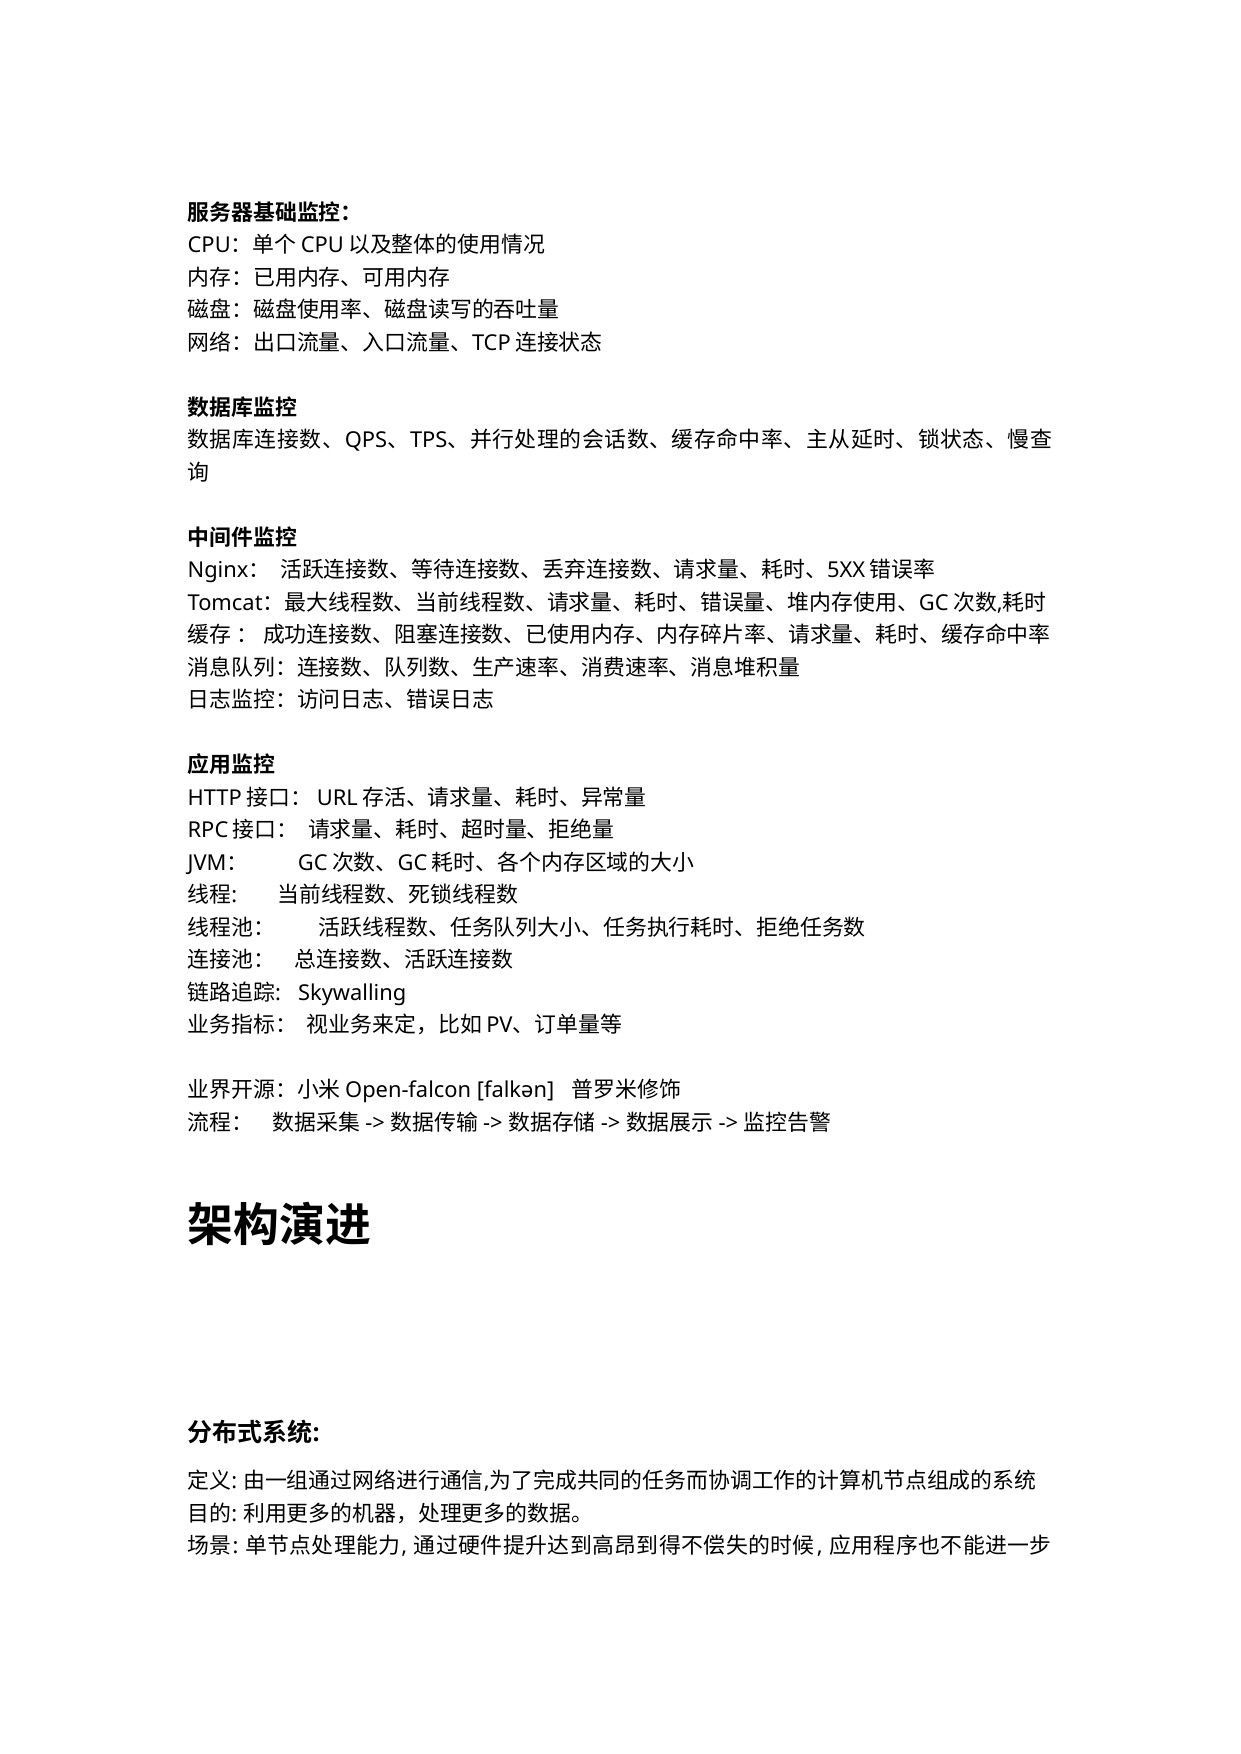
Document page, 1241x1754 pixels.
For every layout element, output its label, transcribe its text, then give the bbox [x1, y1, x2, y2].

text 中间件监控 [187, 519, 1053, 552]
subtitle 架构演进 [187, 1172, 1053, 1270]
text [187, 1528, 1053, 1560]
text 数据库监控 [187, 389, 1053, 422]
text 连接池： 总连接数、活跃连接数 [187, 942, 1053, 974]
text 目的: 利用更多的机器，处理更多的数据。 [187, 1495, 1053, 1528]
text 内存：已用内存、可用内存 [187, 259, 1053, 292]
text 业界开源：小米Open-falcon [falkən] 普罗米修饰 [187, 1072, 1053, 1104]
text 线程: 当前线程数、死锁线程数 [187, 877, 1053, 909]
text 缓存 ： 成功连接数、阻塞连接数、已使用内存、内存碎片率、请求量、耗时、缓存命中率 [187, 617, 1053, 649]
text HTTP接口： URL存活、请求量、耗时、异常量 [187, 779, 1053, 812]
text 链路追踪: Skywalling [187, 974, 1053, 1007]
text 流程： 数据采集 -> 数据传输 -> 数据存储 -> 数据展示 -> 监控告警 [187, 1104, 1053, 1137]
text 磁盘：磁盘使用率、磁盘读写的吞吐量 [187, 292, 1053, 324]
text Nginx： 活跃连接数、等待连接数、丢弃连接数、请求量、耗时、5XX错误率 [187, 552, 1053, 584]
text 线程池： 活跃线程数、任务队列大小、任务执行耗时、拒绝任务数 [187, 909, 1053, 942]
text Tomcat：最大线程数、当前线程数、请求量、耗时、错误量、堆内存使用、GC次数,耗时 [187, 584, 1053, 617]
text 定义: 由一组通过网络进行通信,为了完成共同的任务而协调工作的计算机节点组成的系统 [187, 1463, 1053, 1495]
text 数据库连接数、QPS、TPS、并行处理的会话数、缓存命中率、主从延时、锁状态、慢查询 [187, 422, 1053, 487]
text 消息队列：连接数、队列数、生产速率、消费速率、消息堆积量 [187, 649, 1053, 682]
text RPC接口： 请求量、耗时、超时量、拒绝量 [187, 812, 1053, 844]
text JVM： GC次数、GC耗时、各个内存区域的大小 [187, 844, 1053, 877]
text 日志监控：访问日志、错误日志 [187, 682, 1053, 714]
text 业务指标： 视业务来定，比如PV、订单量等 [187, 1007, 1053, 1039]
text 分布式系统: [187, 1398, 1053, 1463]
text CPU：单个CPU以及整体的使用情况 [187, 227, 1053, 259]
text 网络：出口流量、入口流量、TCP连接状态 [187, 324, 1053, 357]
text 应用监控 [187, 747, 1053, 779]
text 服务器基础监控： [187, 194, 1053, 227]
